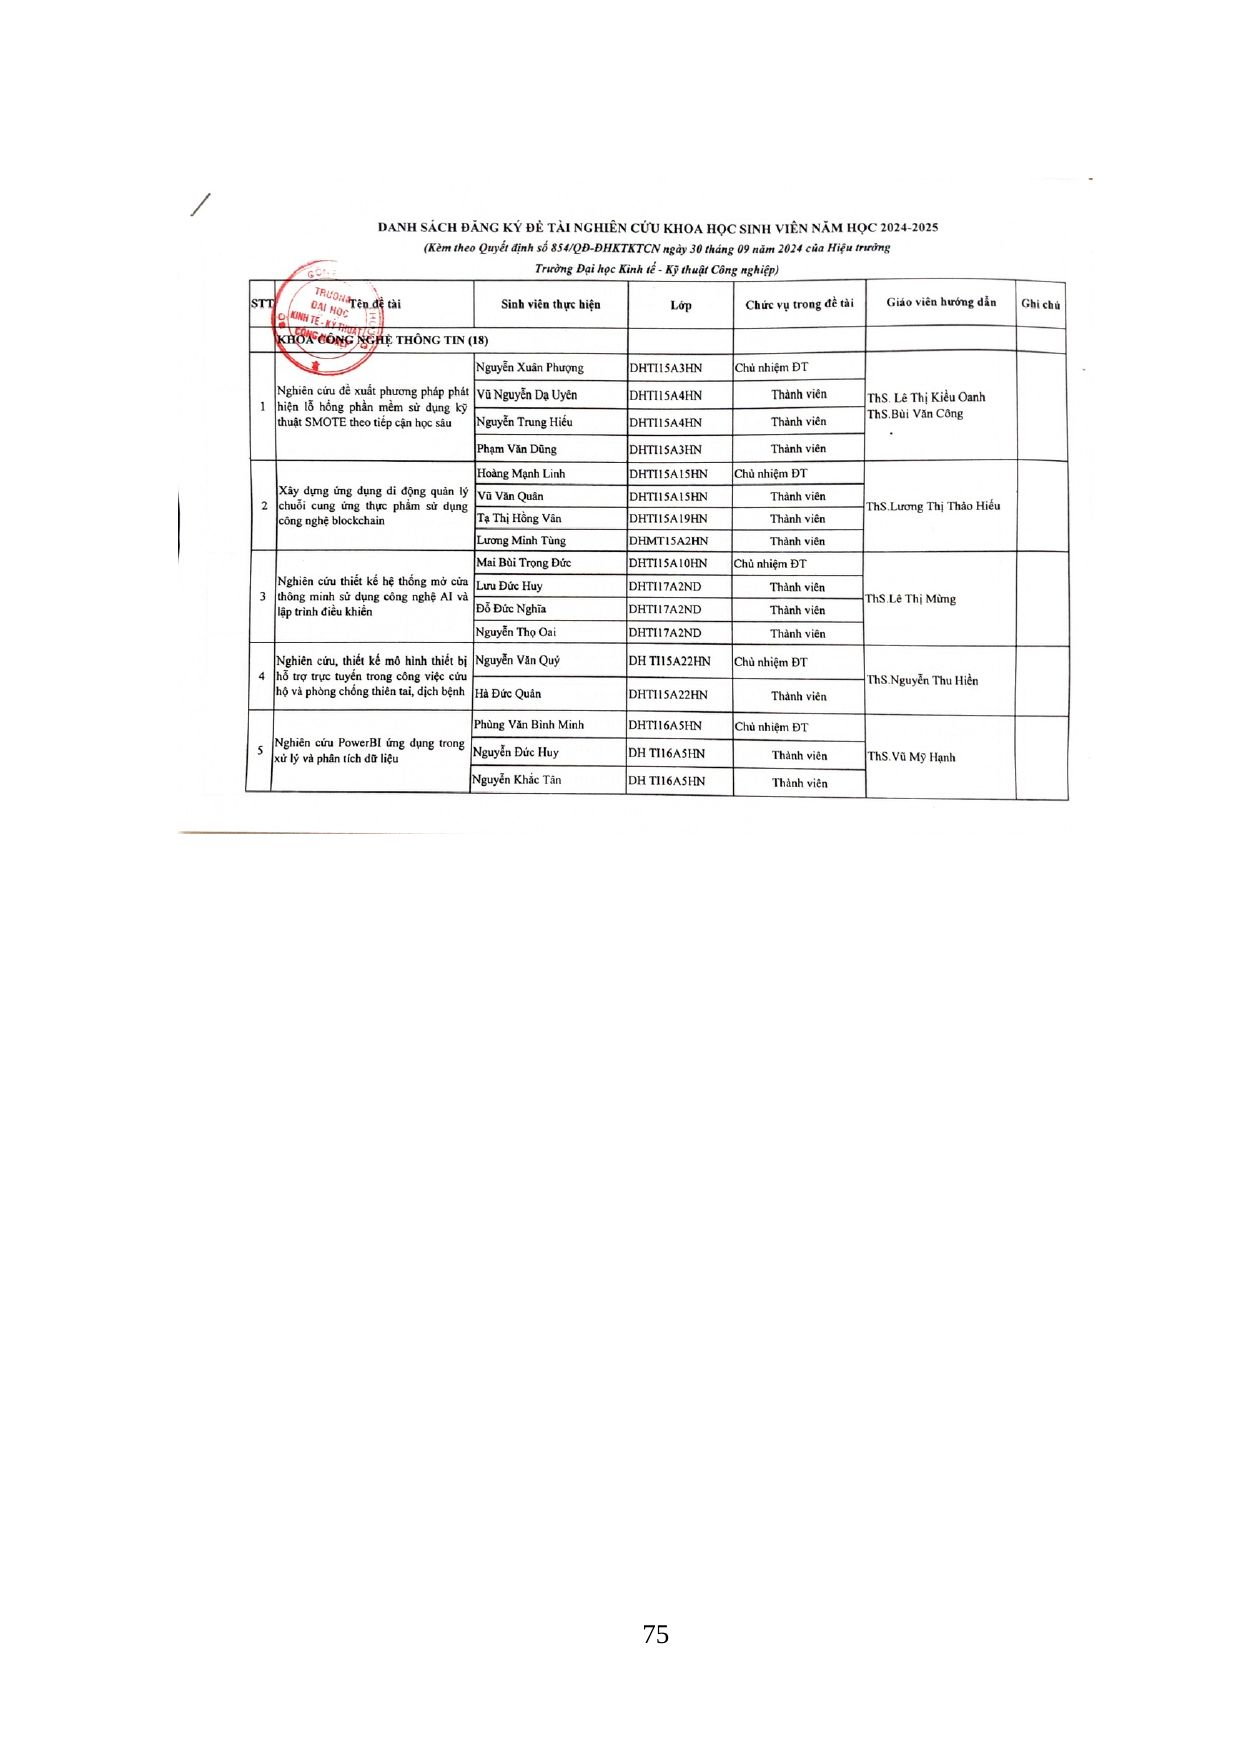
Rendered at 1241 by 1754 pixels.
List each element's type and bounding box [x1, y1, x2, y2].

picture [178, 178, 1093, 834]
